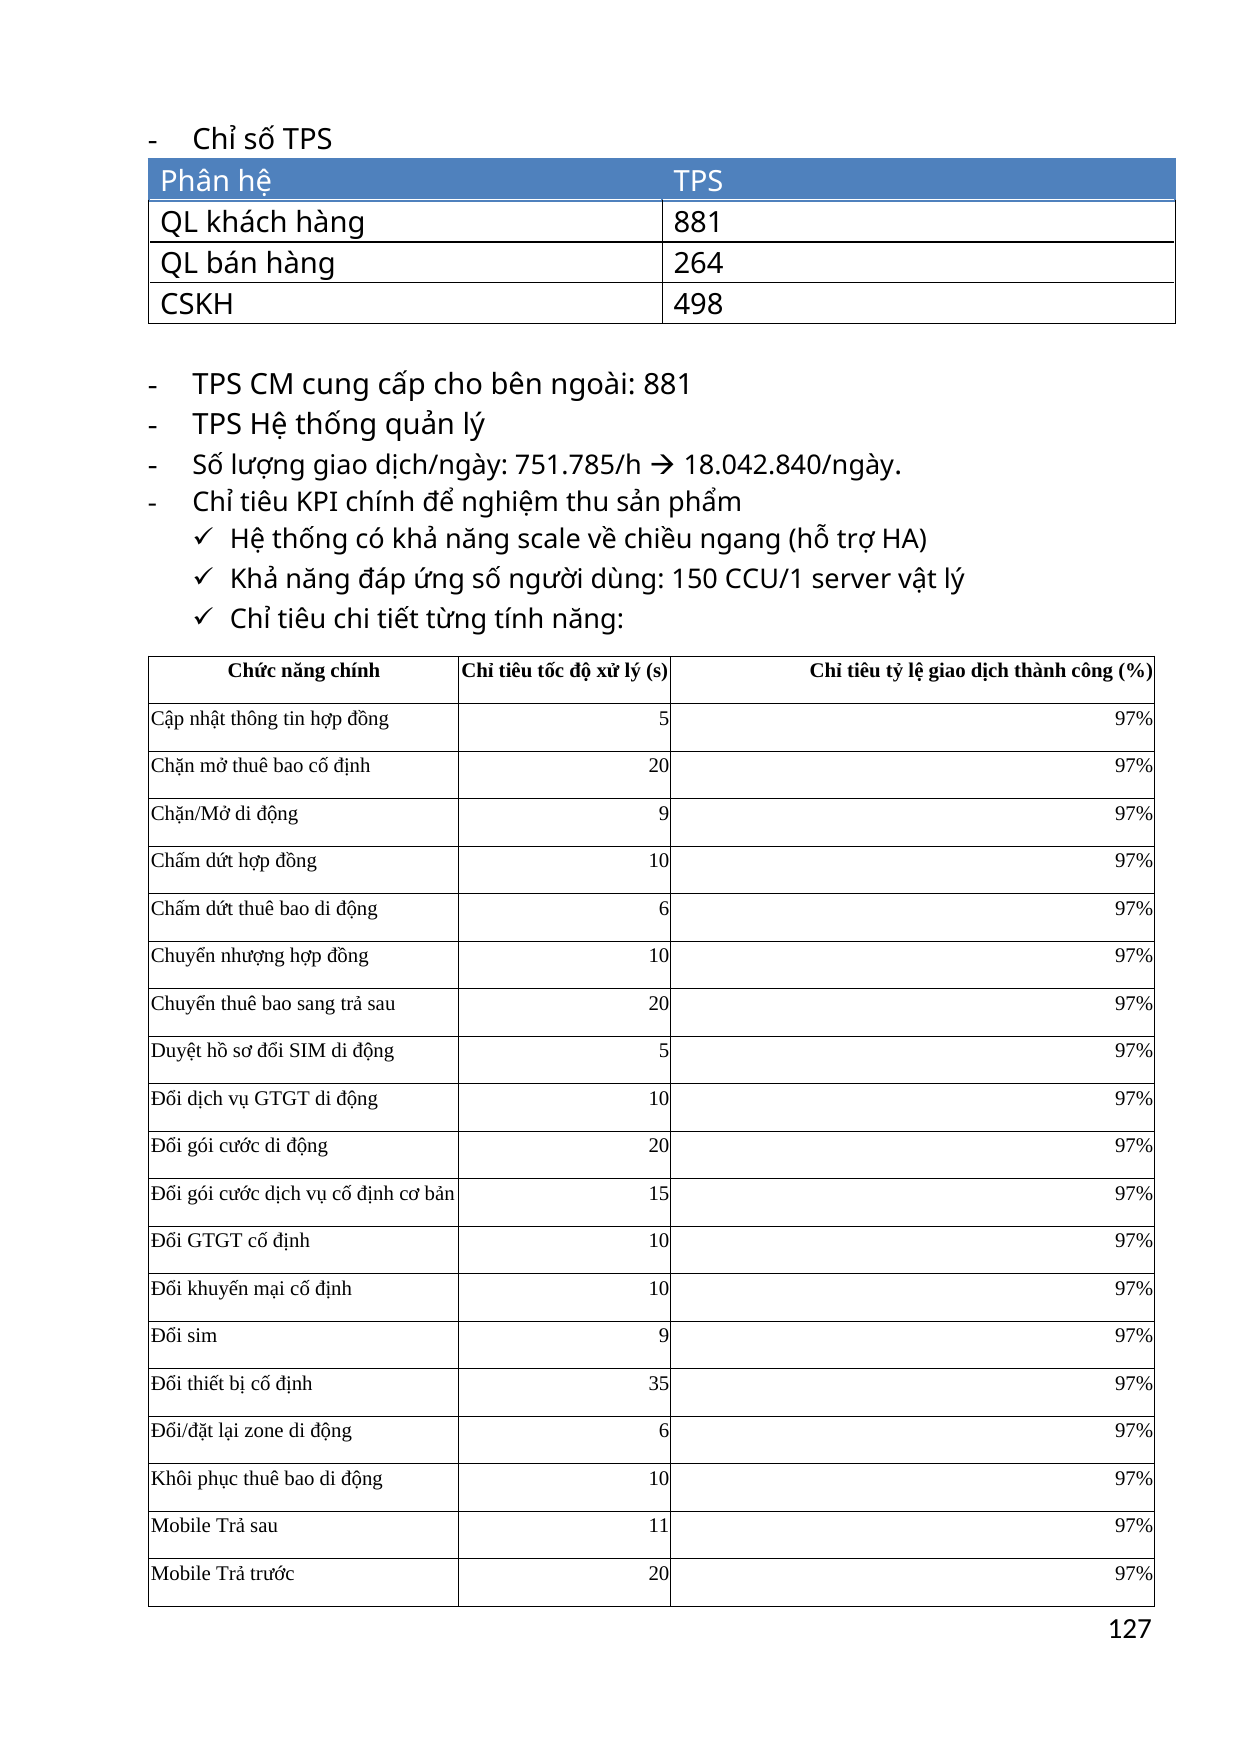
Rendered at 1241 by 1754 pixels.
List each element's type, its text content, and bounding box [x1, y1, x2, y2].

list Hệ thống có khả năng scale về chiều ngang (hỗ trợ HA) [192, 519, 1152, 556]
table_header TPS [663, 160, 1174, 199]
table_cell 97% [671, 1512, 1154, 1558]
table_cell Chặn/Mở di động [149, 799, 458, 846]
table_cell 97% [671, 1369, 1154, 1416]
table_cell 15 [459, 1179, 670, 1226]
table_cell 97% [671, 752, 1154, 798]
table_cell CSKH [149, 282, 662, 323]
table_cell Chuyển thuê bao sang trả sau [149, 989, 458, 1036]
table_cell Chặn mở thuê bao cố định [149, 752, 458, 798]
table_cell 498 [663, 282, 1175, 323]
table_cell 264 [663, 241, 1175, 282]
table_cell Mobile Trả sau [149, 1512, 458, 1558]
table_cell 10 [459, 1227, 670, 1273]
table_cell 20 [459, 752, 670, 798]
table_cell 97% [671, 1084, 1154, 1131]
table_cell 10 [459, 847, 670, 893]
table_cell Duyệt hồ sơ đổi SIM di động [149, 1037, 458, 1083]
list Chỉ số TPS [148, 118, 1152, 158]
table_cell 5 [459, 1037, 670, 1083]
list Khả năng đáp ứng số người dùng: 150 CCU/1 server vật lý [192, 559, 1152, 596]
table_cell 20 [459, 1559, 670, 1606]
table_cell Chấm dứt thuê bao di động [149, 894, 458, 941]
table_cell 97% [671, 704, 1154, 751]
list TPS CM cung cấp cho bên ngoài: 881 [148, 363, 1152, 403]
table_cell Đổi sim [149, 1322, 458, 1368]
table_cell 97% [671, 1322, 1154, 1368]
table_cell Đổi gói cước di động [149, 1132, 458, 1178]
table_cell Cập nhật thông tin hợp đồng [149, 704, 458, 751]
table_cell 10 [459, 1084, 670, 1131]
table_cell 97% [671, 1274, 1154, 1321]
table_cell 10 [459, 1274, 670, 1321]
table_cell Đổi/đặt lại zone di động [149, 1417, 458, 1463]
table_cell 97% [671, 847, 1154, 893]
table_cell 97% [671, 1559, 1154, 1606]
table_cell Đổi gói cước dịch vụ cố định cơ bản [149, 1179, 458, 1226]
table_header Chức năng chính [149, 657, 458, 703]
table_cell 10 [459, 1464, 670, 1511]
table_cell Đổi GTGT cố định [149, 1227, 458, 1273]
table_header Chỉ tiêu tốc độ xử lý (s) [459, 657, 670, 703]
table_cell Đổi dịch vụ GTGT di động [149, 1084, 458, 1131]
table_cell 11 [459, 1512, 670, 1558]
table_cell 9 [459, 1322, 670, 1368]
table_cell 5 [459, 704, 670, 751]
table_cell Chấm dứt hợp đồng [149, 847, 458, 893]
table_cell 9 [459, 799, 670, 846]
list Chỉ tiêu KPI chính để nghiệm thu sản phẩm [148, 483, 1152, 519]
list TPS Hệ thống quản lý [148, 403, 1152, 443]
table_cell QL bán hàng [149, 241, 662, 282]
table_cell 20 [459, 1132, 670, 1178]
table_cell QL khách hàng [149, 202, 662, 241]
list Số lượng giao dịch/ngày: 751.785/h 18.042.840/ngày. [148, 443, 1152, 483]
table_cell 97% [671, 799, 1154, 846]
table_header Chỉ tiêu tỷ lệ giao dịch thành công (%) [671, 657, 1154, 703]
table_cell 35 [459, 1369, 670, 1416]
table_cell 6 [459, 894, 670, 941]
table_cell 97% [671, 1464, 1154, 1511]
table_cell 97% [671, 942, 1154, 988]
table_cell 97% [671, 1132, 1154, 1178]
list Chỉ tiêu chi tiết từng tính năng: [192, 599, 1152, 636]
table_cell 97% [671, 894, 1154, 941]
table_header Phân hệ [150, 160, 661, 199]
table_cell 97% [671, 1417, 1154, 1463]
table_cell Chuyển nhượng hợp đồng [149, 942, 458, 988]
table_cell 97% [671, 989, 1154, 1036]
table_cell 881 [663, 202, 1175, 241]
table_cell 10 [459, 942, 670, 988]
table_cell Khôi phục thuê bao di động [149, 1464, 458, 1511]
table_cell 97% [671, 1227, 1154, 1273]
table_cell 97% [671, 1179, 1154, 1226]
table_cell 97% [671, 1037, 1154, 1083]
table_cell Đổi khuyến mại cố định [149, 1274, 458, 1321]
table_cell 20 [459, 989, 670, 1036]
table_cell Mobile Trả trước [149, 1559, 458, 1606]
table_cell Đổi thiết bị cố định [149, 1369, 458, 1416]
table_cell 6 [459, 1417, 670, 1463]
